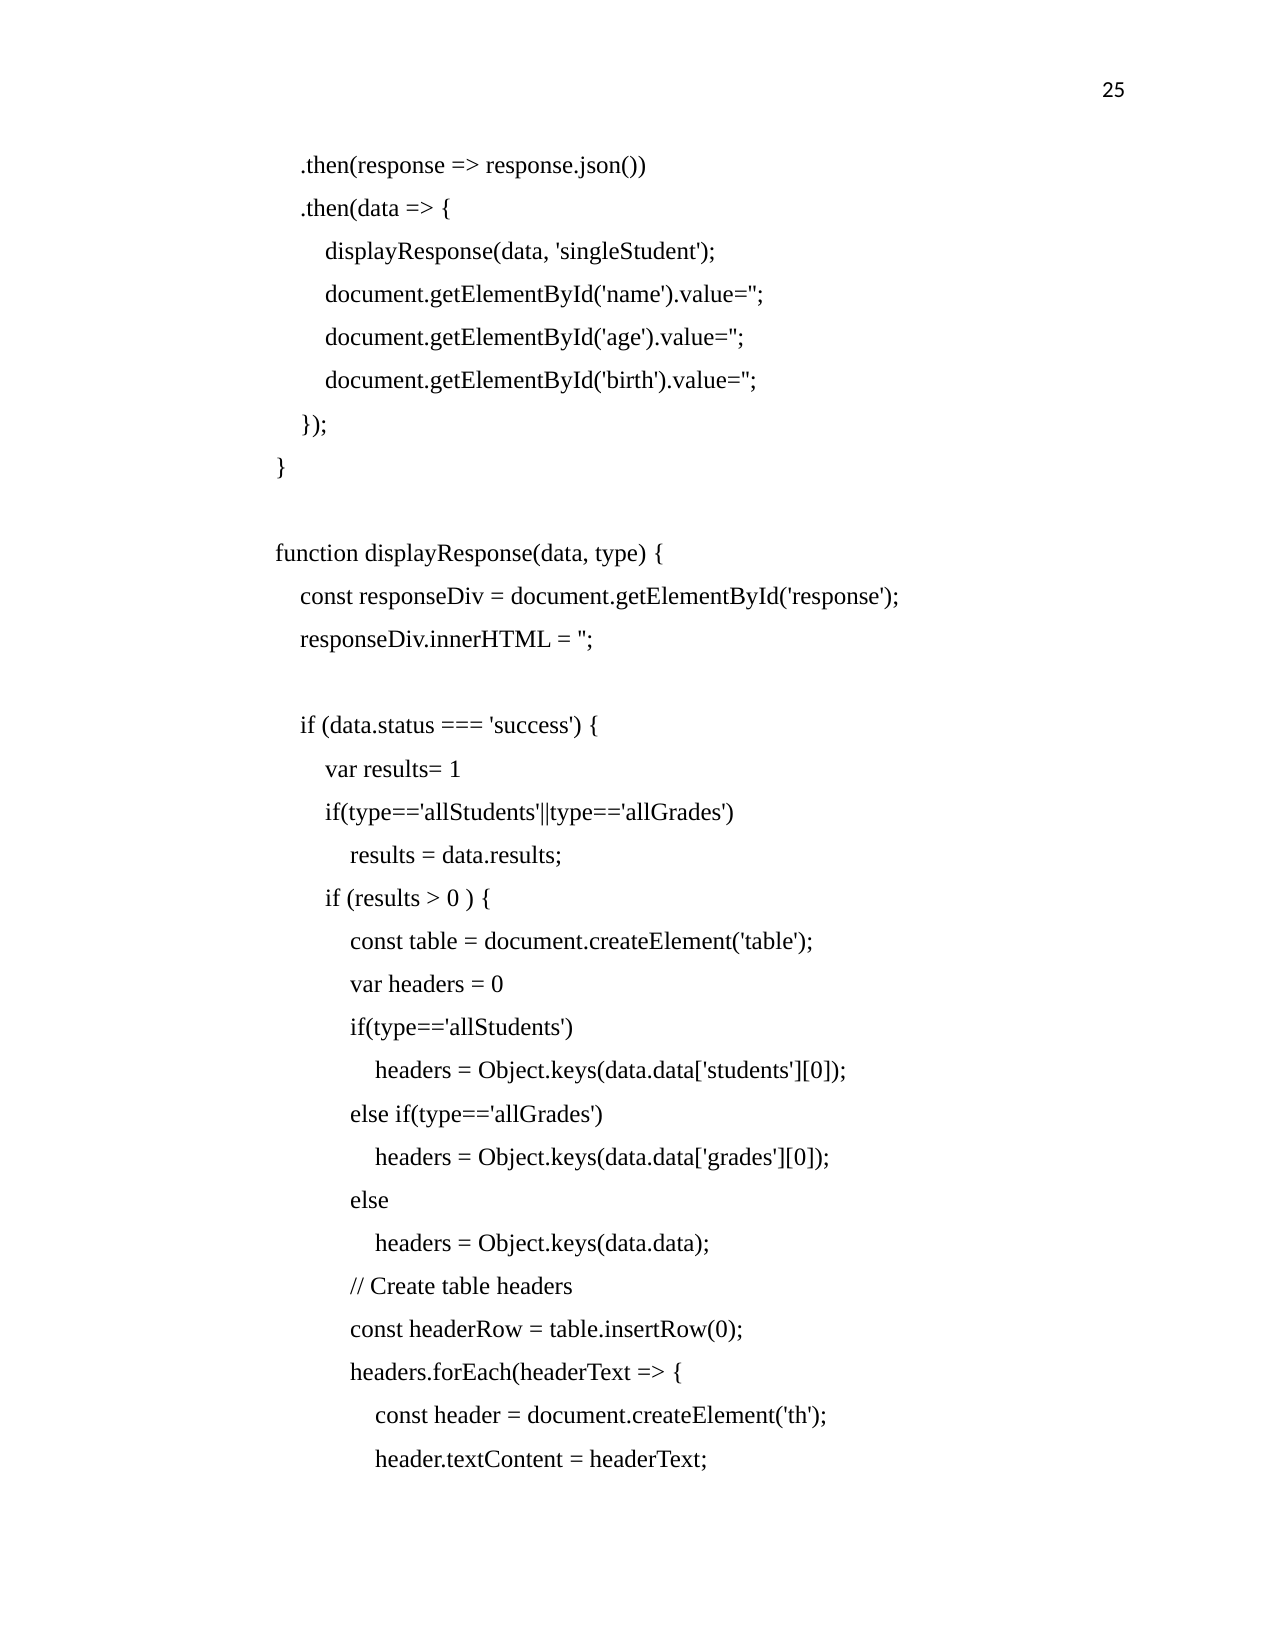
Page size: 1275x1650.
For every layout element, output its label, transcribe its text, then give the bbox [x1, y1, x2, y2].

list if(type=='allStudents'||type=='allGrades') [225, 797, 1125, 826]
list const table = document.createElement('table'); [225, 926, 1125, 955]
list headers = Object.keys(data.data); [225, 1228, 1125, 1257]
list headers.forEach(headerText => { [225, 1357, 1125, 1386]
list if (results > 0 ) { [225, 883, 1125, 912]
list var headers = 0 [225, 969, 1125, 998]
list if(type=='allStudents') [225, 1012, 1125, 1041]
list const header = document.createElement('th'); [225, 1401, 1125, 1429]
list .then(response => response.json()) [225, 150, 1125, 179]
list const headerRow = table.insertRow(0); [225, 1314, 1125, 1343]
list if (data.status === 'success') { [225, 711, 1125, 739]
list else if(type=='allGrades') [225, 1099, 1125, 1127]
list .then(data => { [225, 193, 1125, 222]
list document.getElementById('name').value=''; [225, 279, 1125, 308]
list results = data.results; [225, 840, 1125, 869]
list displayResponse(data, 'singleStudent'); [225, 236, 1125, 265]
list document.getElementById('birth').value=''; [225, 366, 1125, 394]
list }); [225, 409, 1125, 437]
list } [225, 452, 1125, 481]
list var results= 1 [225, 754, 1125, 782]
list // Create table headers [225, 1271, 1125, 1300]
list responseDiv.innerHTML = ''; [225, 624, 1125, 653]
list else [225, 1185, 1125, 1214]
list headers = Object.keys(data.data['grades'][0]); [225, 1142, 1125, 1171]
list const responseDiv = document.getElementById('response'); [225, 581, 1125, 610]
list headers = Object.keys(data.data['students'][0]); [225, 1056, 1125, 1084]
list document.getElementById('age').value=''; [225, 322, 1125, 351]
list header.textContent = headerText; [225, 1444, 1125, 1472]
list function displayResponse(data, type) { [225, 538, 1125, 567]
